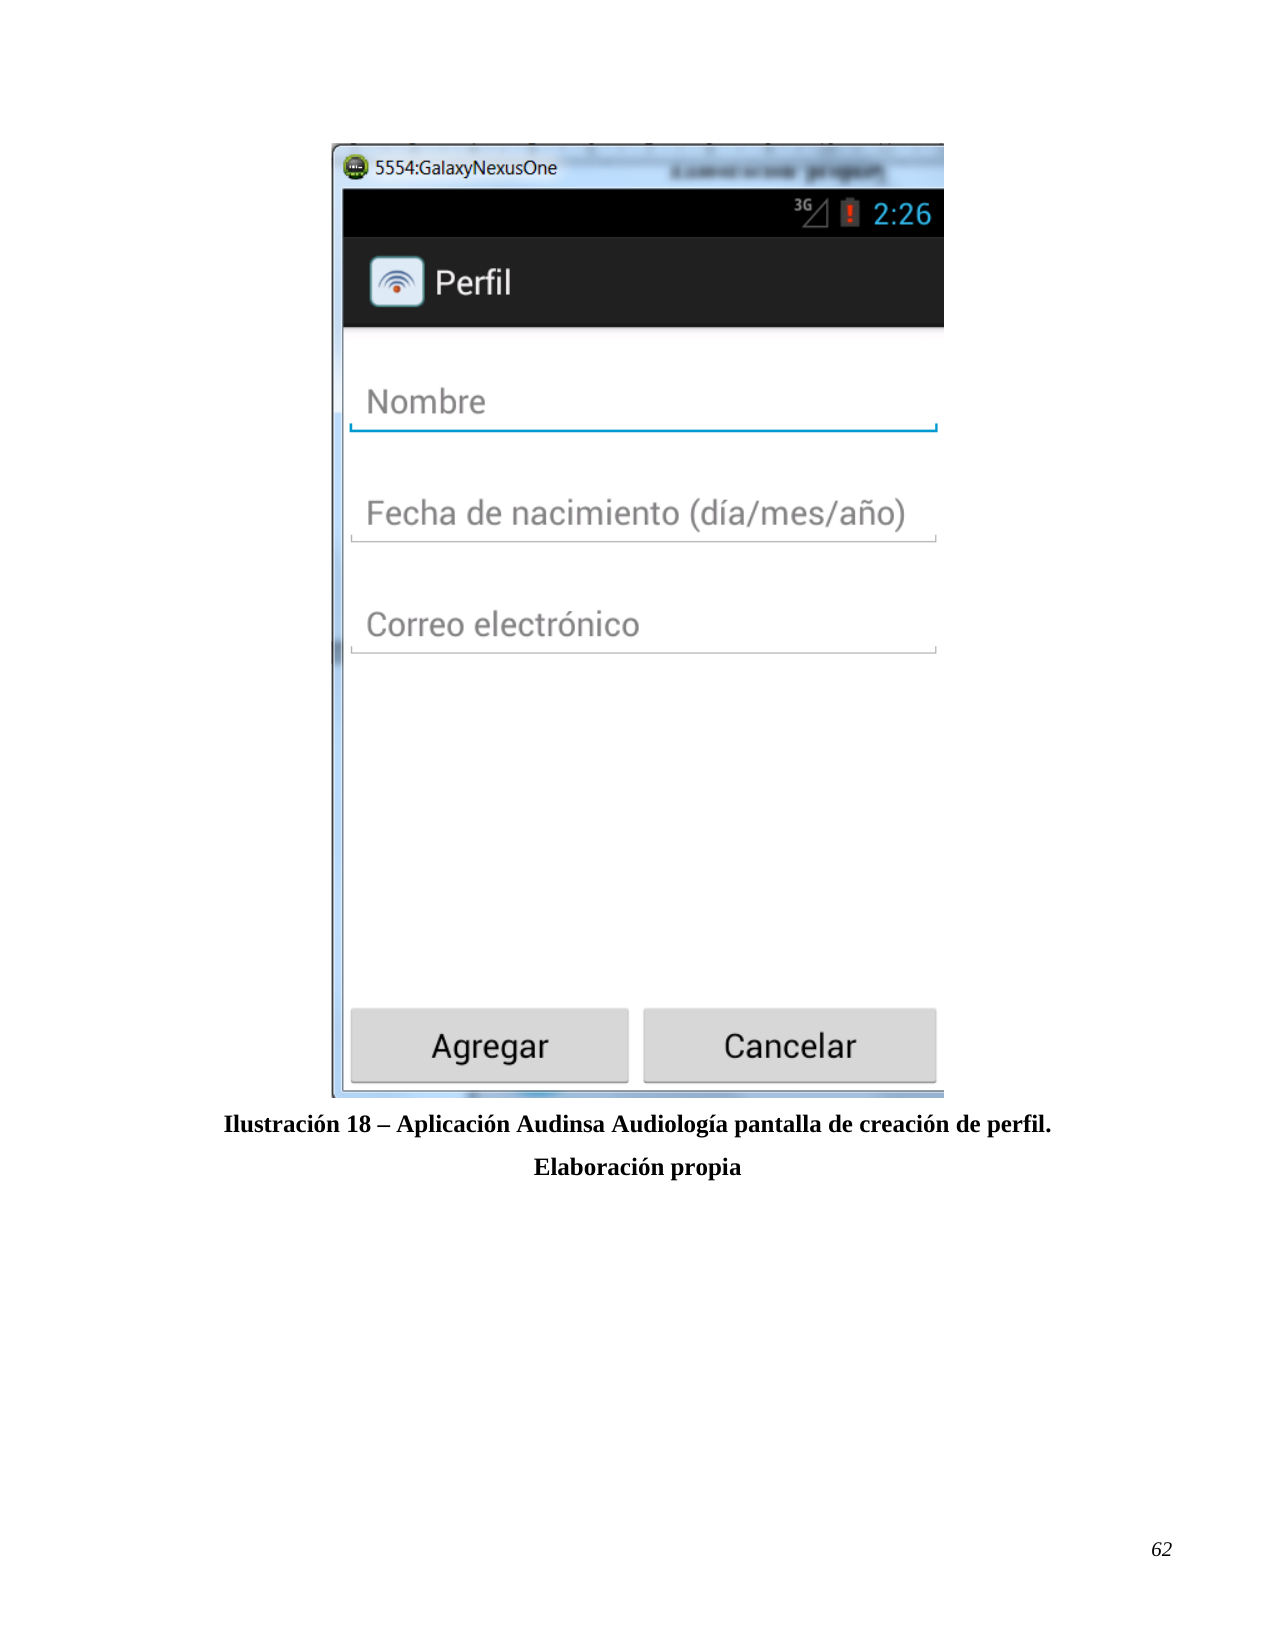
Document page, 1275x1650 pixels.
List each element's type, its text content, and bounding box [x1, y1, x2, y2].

text Elaboración propia [103, 1152, 1172, 1181]
text Ilustración 18 – Aplicación Audinsa Audiología pantalla de creación de perfil. [103, 1109, 1172, 1137]
picture [331, 143, 944, 1098]
